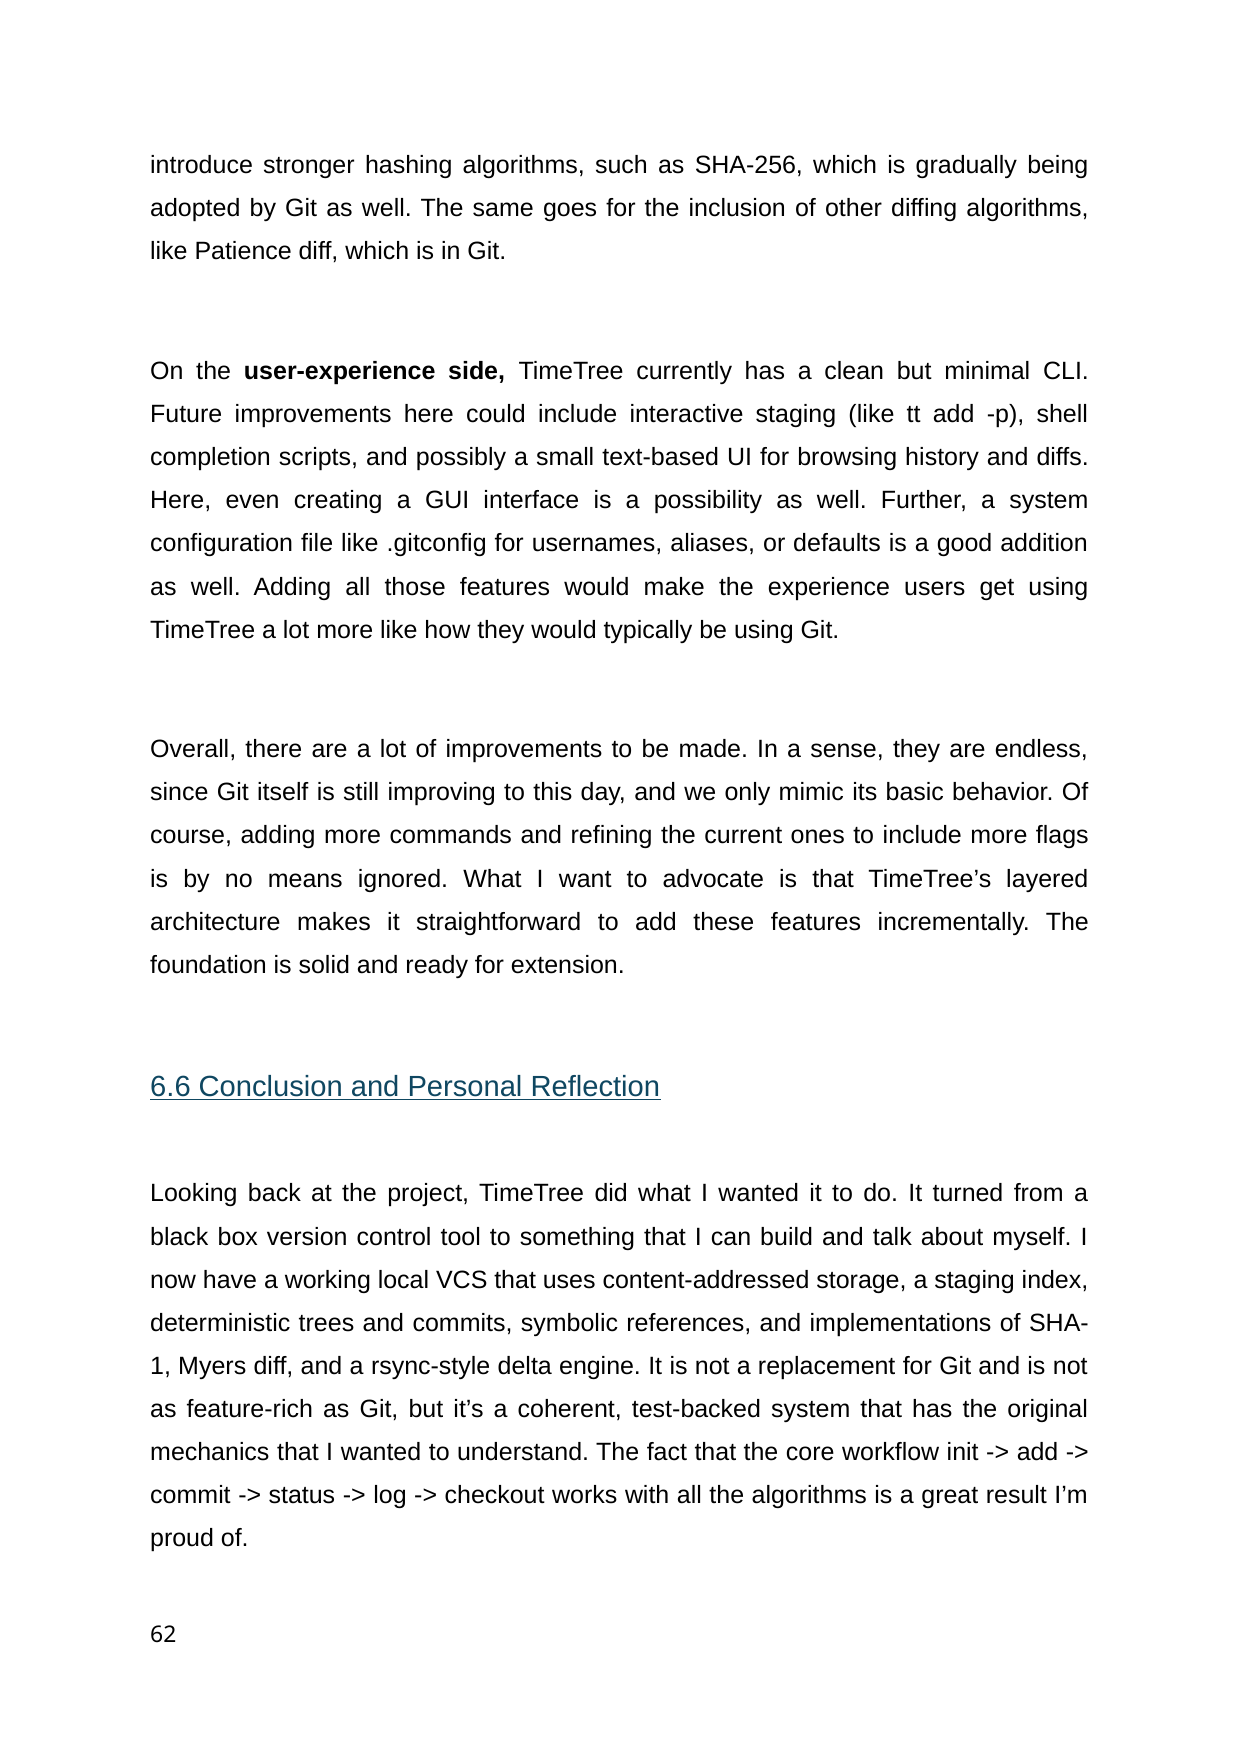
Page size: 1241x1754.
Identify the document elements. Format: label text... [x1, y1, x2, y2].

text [150, 150, 1090, 265]
subtitle 6.6 Conclusion and Personal Reflection [150, 1069, 1090, 1103]
text On the user-experience side, TimeTree currently has a clean but minimal CLI. Future improvements here could include interactive staging (like tt add -p), shell completion scripts, and possibly a small text-based UI for browsing history and diffs. Here, even creating a GUI interface is a possibility as well. Further, a system configuration file like .gitconfig for usernames, aliases, or defaults is a good addition as well. Adding all those features would make the experience users get using TimeTree a lot more like how they would typically be using Git. [150, 356, 1090, 643]
text Looking back at the project, TimeTree did what I wanted it to do. It turned from a black box version control tool to something that I can build and talk about myself. I now have a working local VCS that uses content-addressed storage, a staging index, deterministic trees and commits, symbolic references, and implementations of SHA-1, Myers diff, and a rsync-style delta engine. It is not a replacement for Git and is not as feature-rich as Git, but it’s a coherent, test-backed system that has the original mechanics that I wanted to understand. The fact that the core workflow init -> add -> commit -> status -> log -> checkout works with all the algorithms is a great result I’m proud of. [150, 1178, 1090, 1552]
text Overall, there are a lot of improvements to be made. In a sense, they are endless, since Git itself is still improving to this day, and we only mimic its basic behavior. Of course, adding more commands and refining the current ones to include more flags is by no means ignored. What I want to advocate is that TimeTree’s layered architecture makes it straightforward to add these features incrementally. The foundation is solid and ready for extension. [150, 734, 1090, 978]
